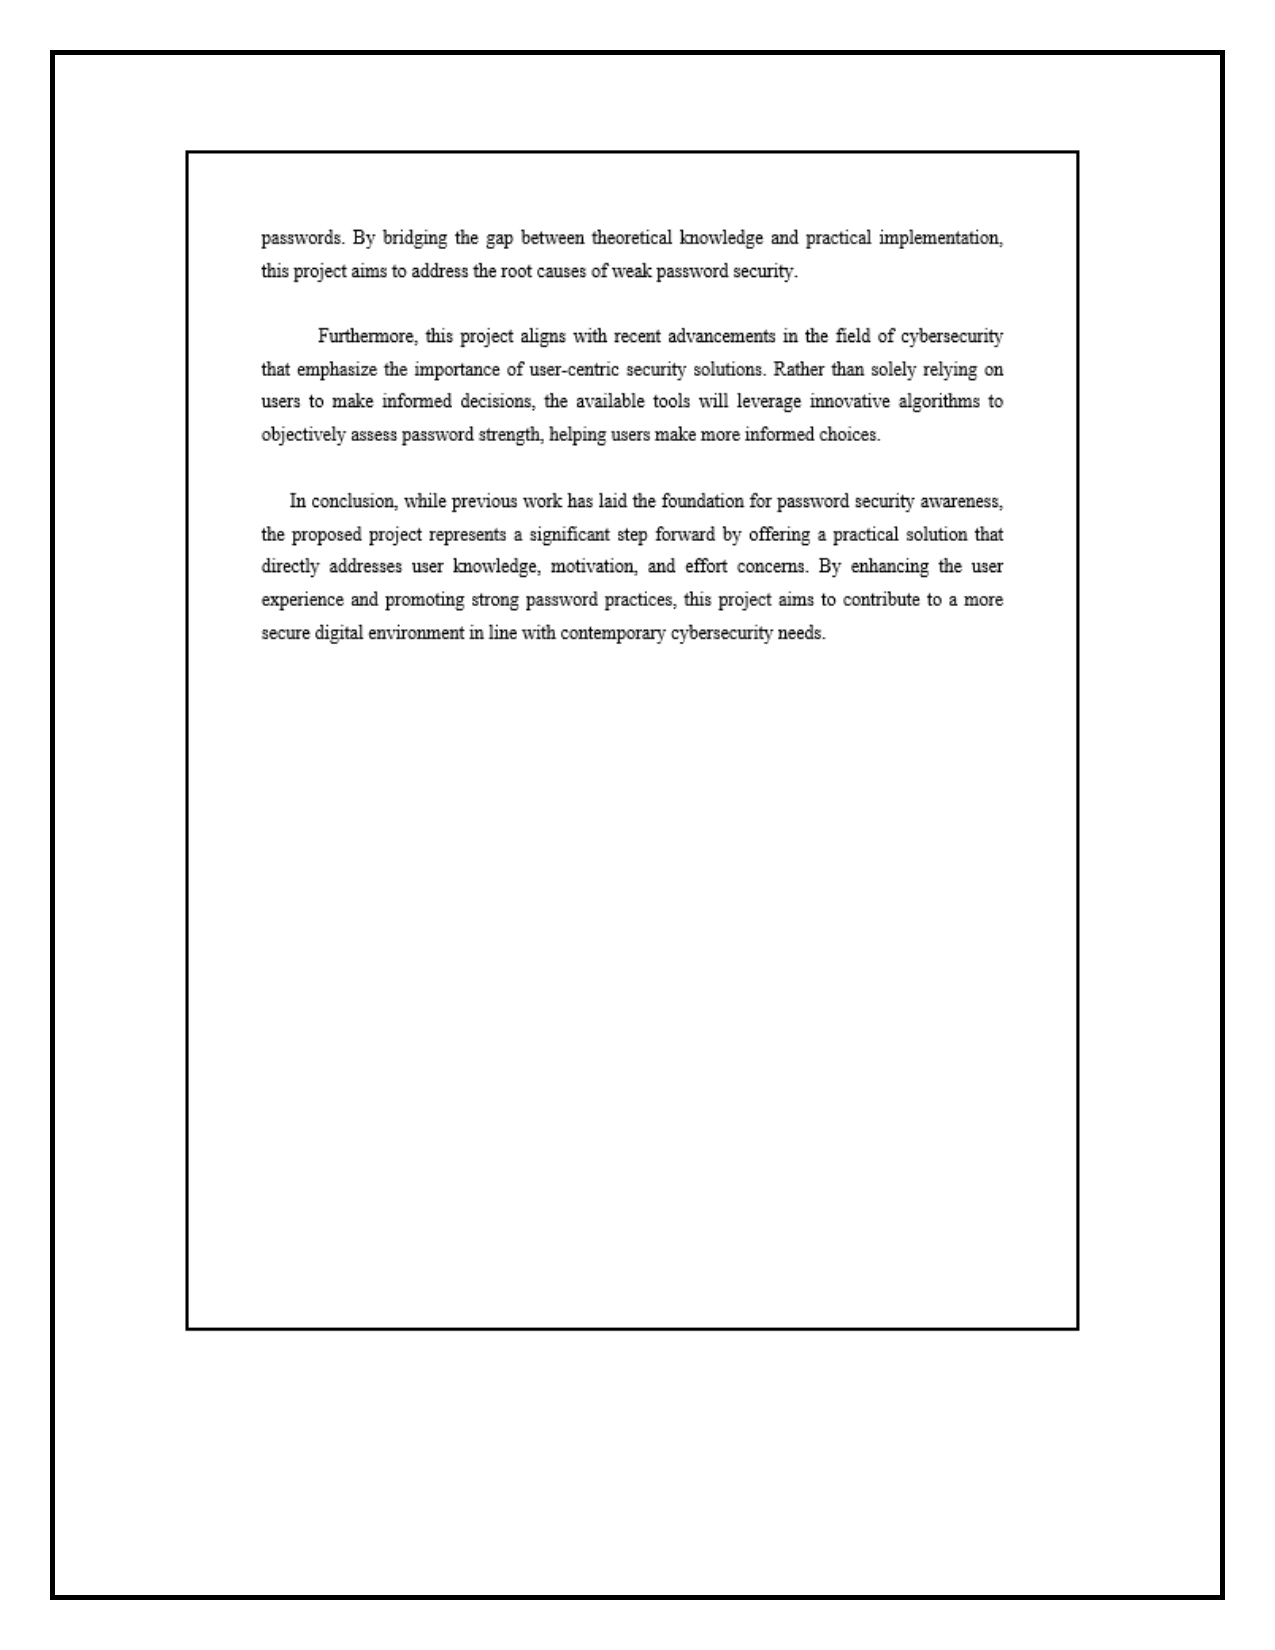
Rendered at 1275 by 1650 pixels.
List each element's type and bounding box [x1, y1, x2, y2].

picture [181, 150, 1094, 1347]
